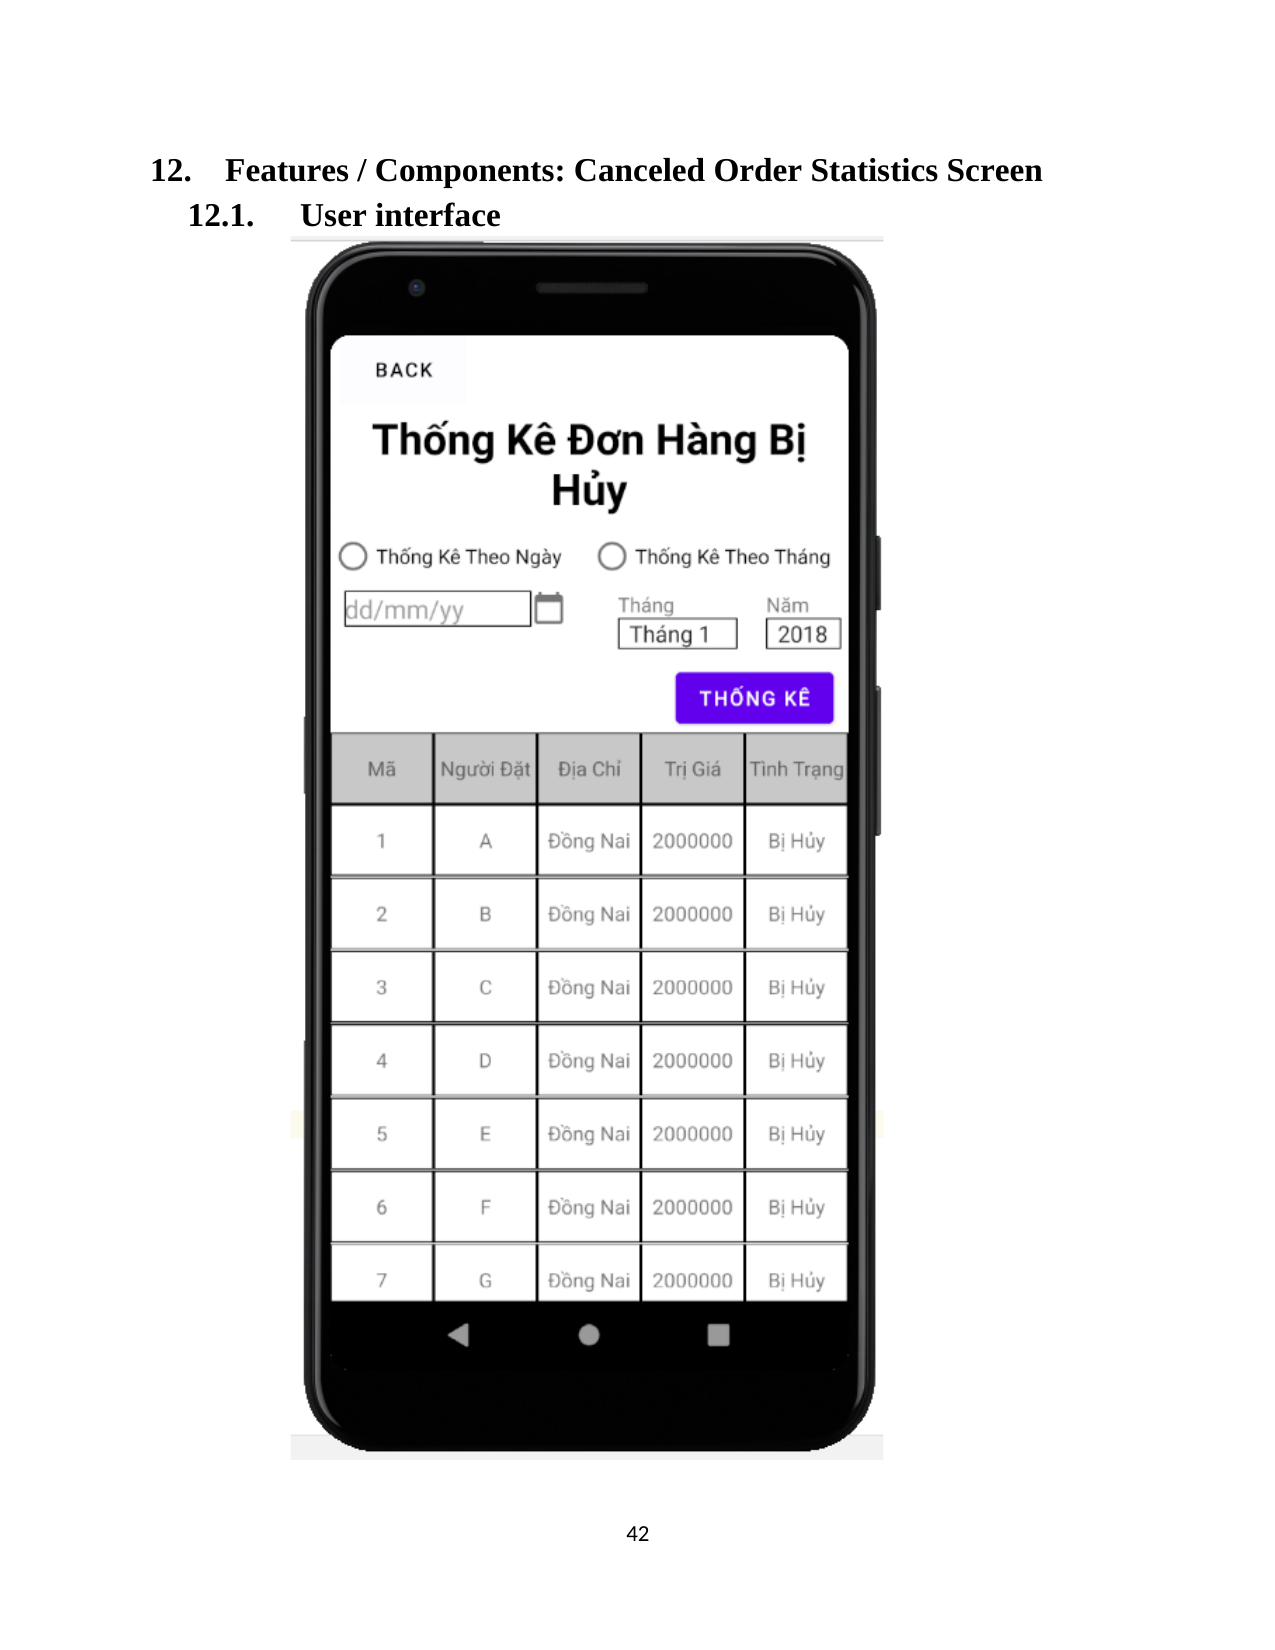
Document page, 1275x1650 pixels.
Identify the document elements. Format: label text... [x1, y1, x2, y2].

subtitle Features / Components: Canceled Order Statistics Screen [150, 150, 1125, 188]
subtitle User interface [187, 196, 1125, 234]
picture [290, 236, 884, 1460]
